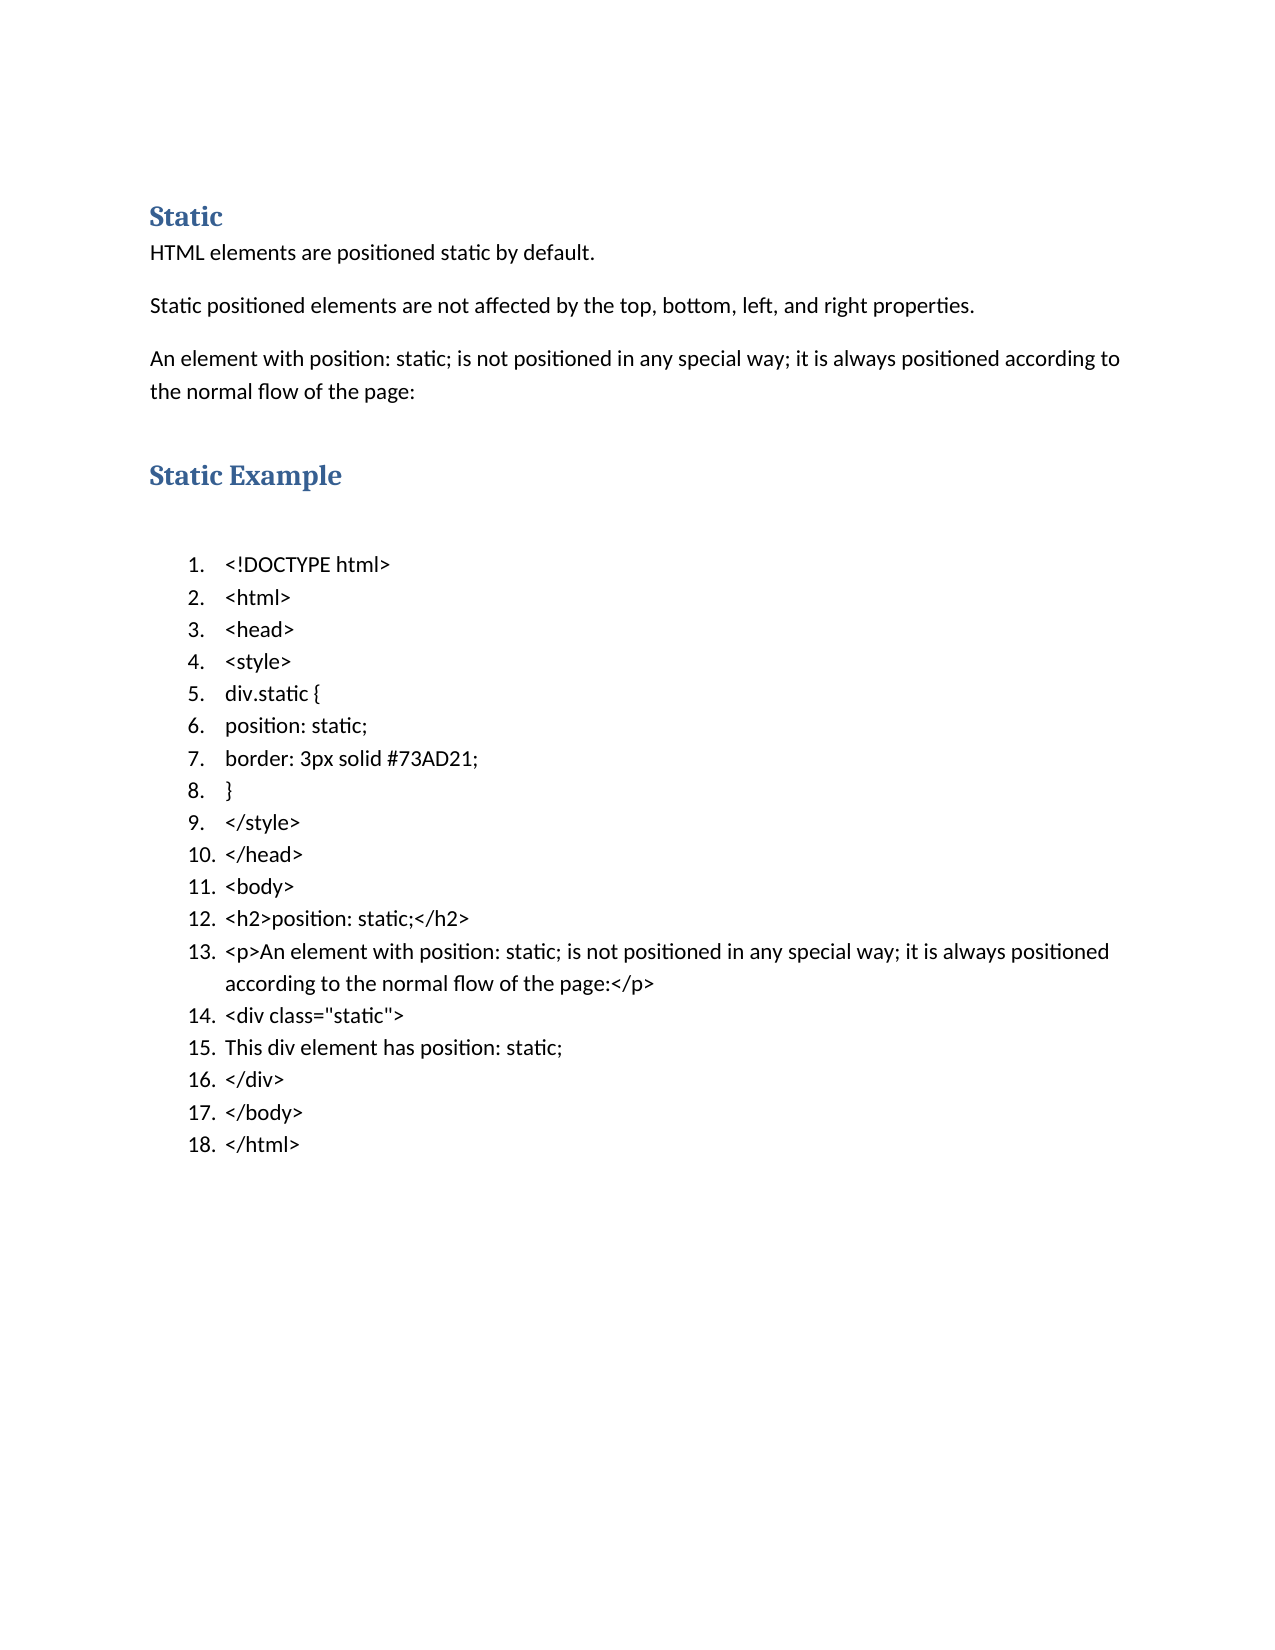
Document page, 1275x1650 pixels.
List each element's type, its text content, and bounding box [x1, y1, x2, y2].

list </style> [187, 808, 1125, 836]
list </div> [187, 1066, 1125, 1093]
list </html> [187, 1130, 1125, 1158]
list <head> [187, 615, 1125, 643]
list <div class="static"> [187, 1001, 1125, 1029]
subtitle Static Example [150, 459, 1125, 492]
list } [187, 776, 1125, 804]
list border: 3px solid #73AD21; [187, 744, 1125, 772]
list <p>An element with position: static; is not positioned in any special way; it is always positioned according to the normal flow of the page:</p> [187, 937, 1125, 997]
list position: static; [187, 711, 1125, 739]
list <style> [187, 647, 1125, 675]
list <body> [187, 872, 1125, 900]
list This div element has position: static; [187, 1033, 1125, 1061]
text HTML elements are positioned static by default. [150, 238, 1125, 267]
list div.static { [187, 679, 1125, 707]
text Static positioned elements are not affected by the top, bottom, left, and right properties. [150, 292, 1125, 319]
list <html> [187, 583, 1125, 611]
list <!DOCTYPE html> [187, 551, 1125, 578]
subtitle Static [150, 200, 1125, 233]
list </head> [187, 840, 1125, 868]
list <h2>position: static;</h2> [187, 904, 1125, 933]
list </body> [187, 1098, 1125, 1126]
text An element with position: static; is not positioned in any special way; it is always positioned according to the normal flow of the page: [150, 344, 1125, 405]
